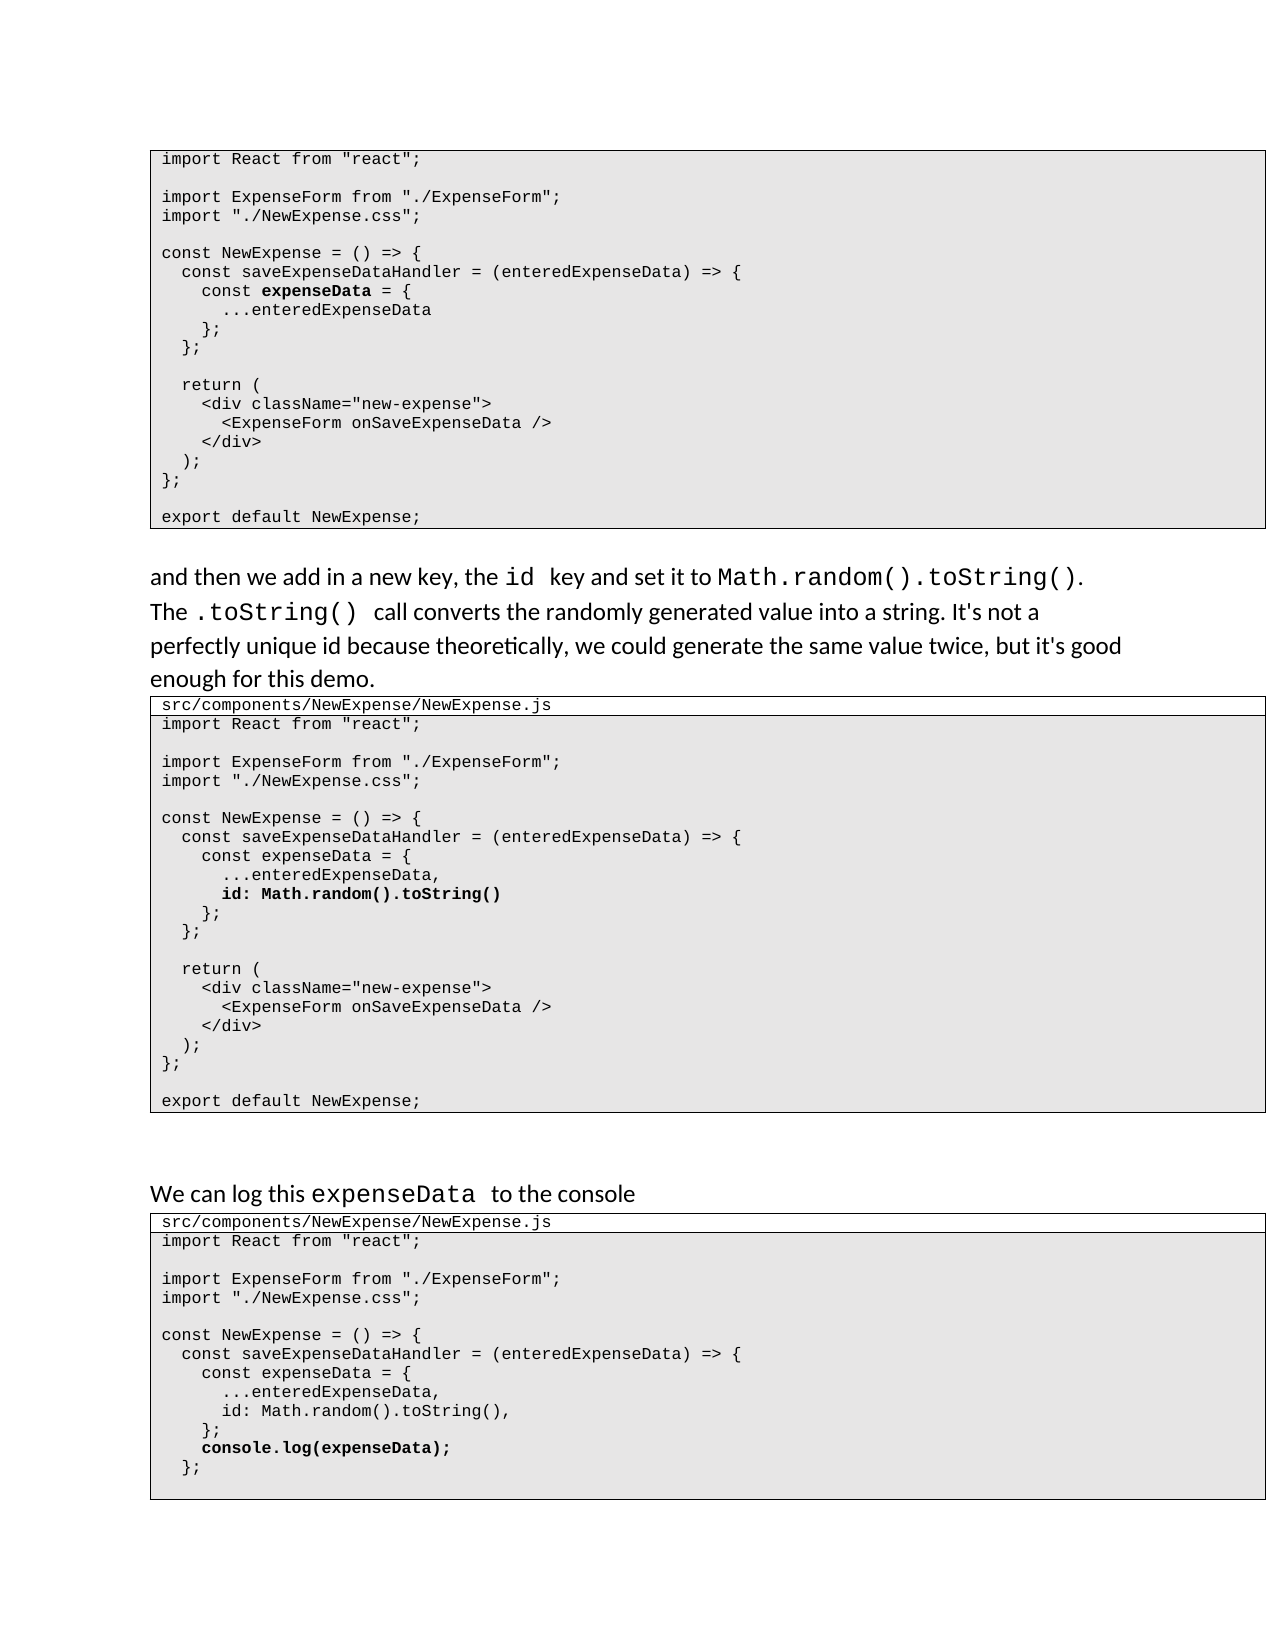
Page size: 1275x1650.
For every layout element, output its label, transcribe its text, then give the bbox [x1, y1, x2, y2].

table_header src/components/NewExpense/NewExpense.js [151, 1214, 1265, 1232]
text and then we add in a new key, the id key and set it to Math.random().toString(). The .toString() call converts the randomly generated value into a string. It's not a perfectly unique id because theoretically, we could generate the same value twice, but it's good enough for this demo. [150, 562, 1125, 693]
text We can log this expenseData to the console [150, 1178, 1125, 1210]
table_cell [151, 151, 1265, 528]
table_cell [151, 1233, 1265, 1499]
table_header src/components/NewExpense/NewExpense.js [151, 697, 1265, 715]
table_cell import React from "react"; import ExpenseForm from "./ExpenseForm"; import "./NewExpense.css"; const NewExpense = () => { const saveExpenseDataHandler = (enteredExpenseData) => { const expenseData = { ...enteredExpenseData, id: Math.random().toString() }; }; return ( <div className="new-expense"> <ExpenseForm onSaveExpenseData /> </div> ); }; export default NewExpense; [151, 716, 1265, 1112]
